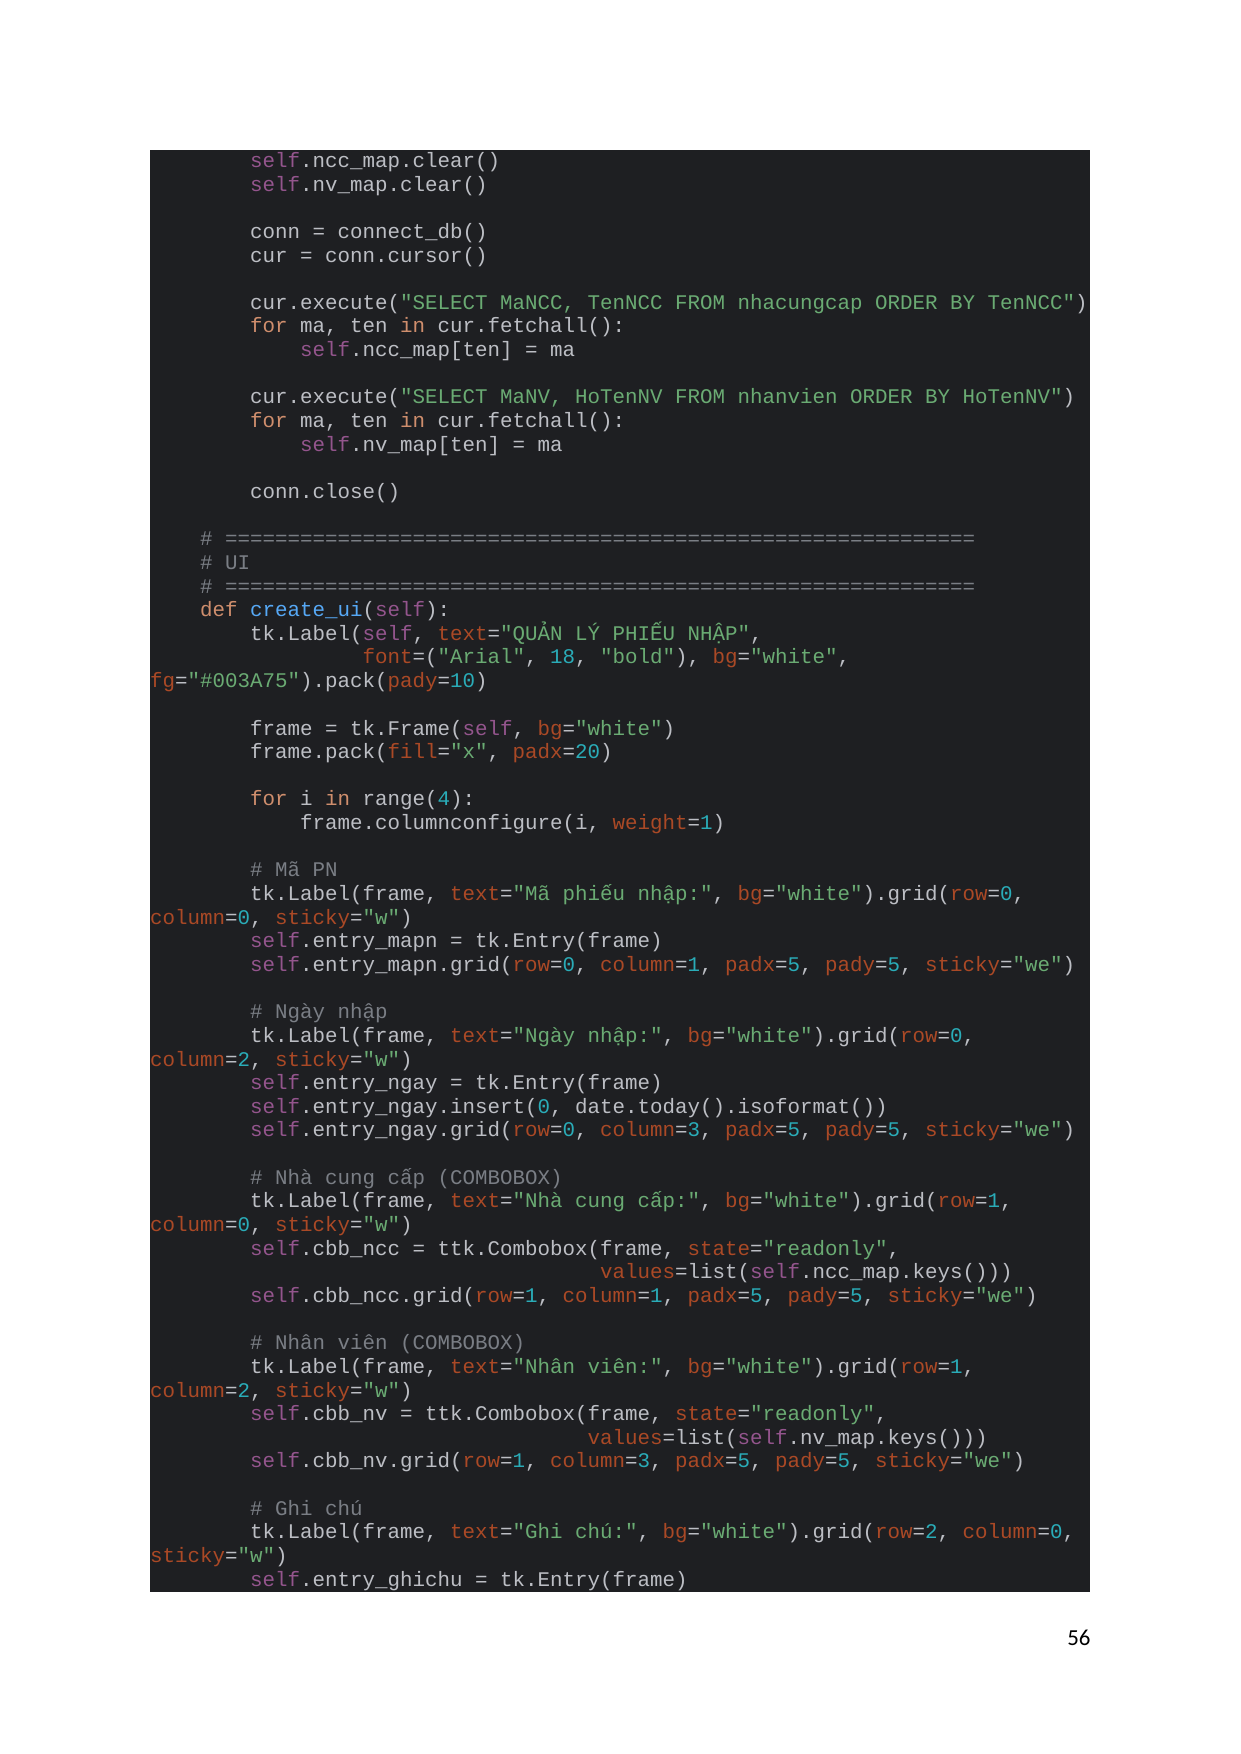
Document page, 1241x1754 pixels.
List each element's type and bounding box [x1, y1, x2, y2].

text [150, 150, 1090, 1592]
